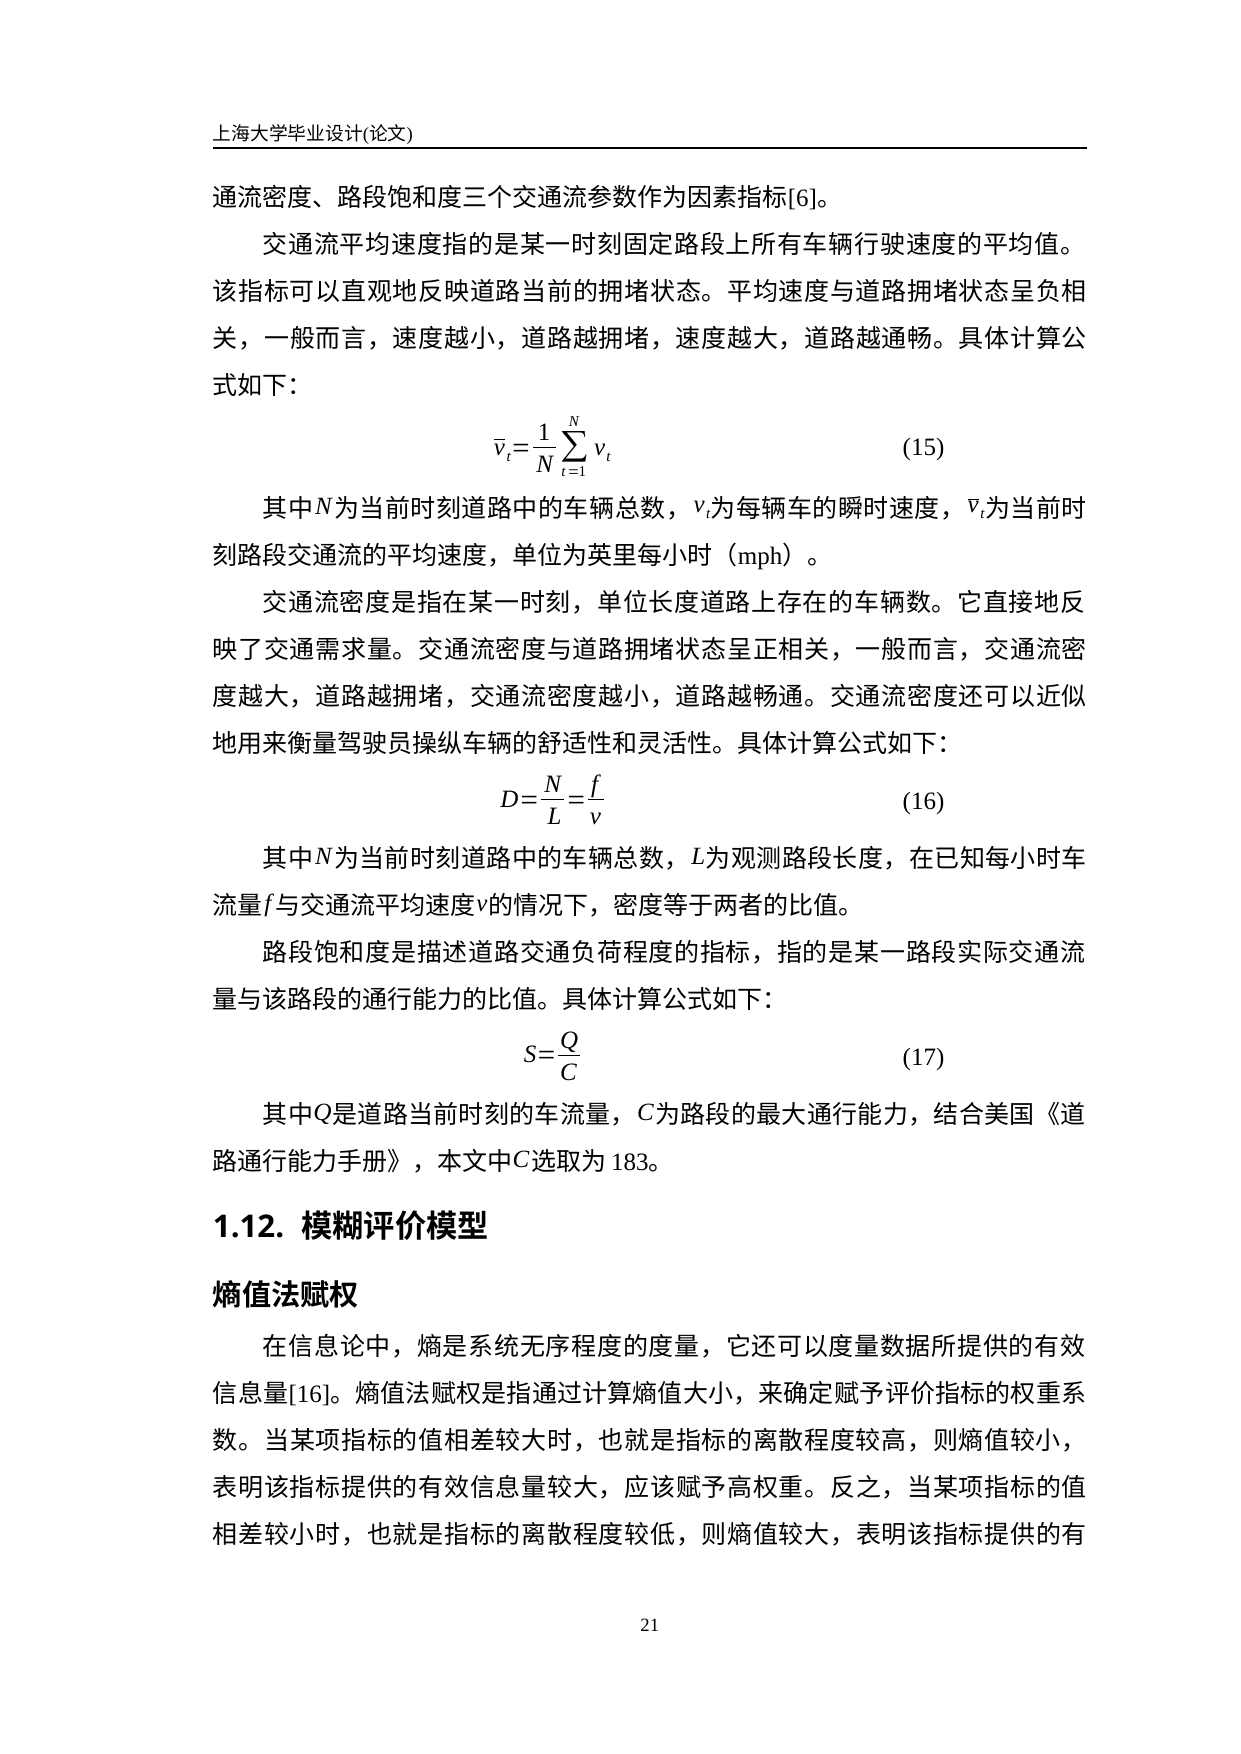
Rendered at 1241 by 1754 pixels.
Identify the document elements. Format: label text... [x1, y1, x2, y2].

subtitle 熵值法赋权 [213, 1271, 1087, 1314]
subtitle 模糊评价模型 [213, 1201, 1087, 1246]
text 其中是道路当前时刻的车流量，为路段的最大通行能力，结合美国《道路通行能力手册》，本文中选取为183。 [213, 1094, 1087, 1178]
table_header [213, 1027, 847, 1094]
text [213, 1326, 1087, 1551]
table_header [213, 413, 847, 488]
table_header (16) [848, 771, 1087, 838]
text 其中为当前时刻道路中的车辆总数，为每辆车的瞬时速度，为当前时刻路段交通流的平均速度，单位为英里每小时（mph）。 [213, 488, 1087, 572]
text 交通流密度是指在某一时刻，单位长度道路上存在的车辆数。它直接地反映了交通需求量。交通流密度与道路拥堵状态呈正相关，一般而言，交通流密度越大，道路越拥堵，交通流密度越小，道路越畅通。交通流密度还可以近似地用来衡量驾驶员操纵车辆的舒适性和灵活性。具体计算公式如下： [213, 583, 1087, 760]
text 交通流平均速度指的是某一时刻固定路段上所有车辆行驶速度的平均值。该指标可以直观地反映道路当前的拥堵状态。平均速度与道路拥堵状态呈负相关，一般而言，速度越小，道路越拥堵，速度越大，道路越通畅。具体计算公式如下： [213, 224, 1087, 402]
table_header (15) [848, 413, 1087, 488]
text 路段饱和度是描述道路交通负荷程度的指标，指的是某一路段实际交通流量与该路段的通行能力的比值。具体计算公式如下： [213, 933, 1087, 1016]
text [213, 177, 1087, 213]
text 其中为当前时刻道路中的车辆总数，为观测路段长度，在已知每小时车流量与交通流平均速度的情况下，密度等于两者的比值。 [213, 838, 1087, 922]
table_header (17) [848, 1027, 1087, 1094]
table_header [213, 771, 847, 838]
